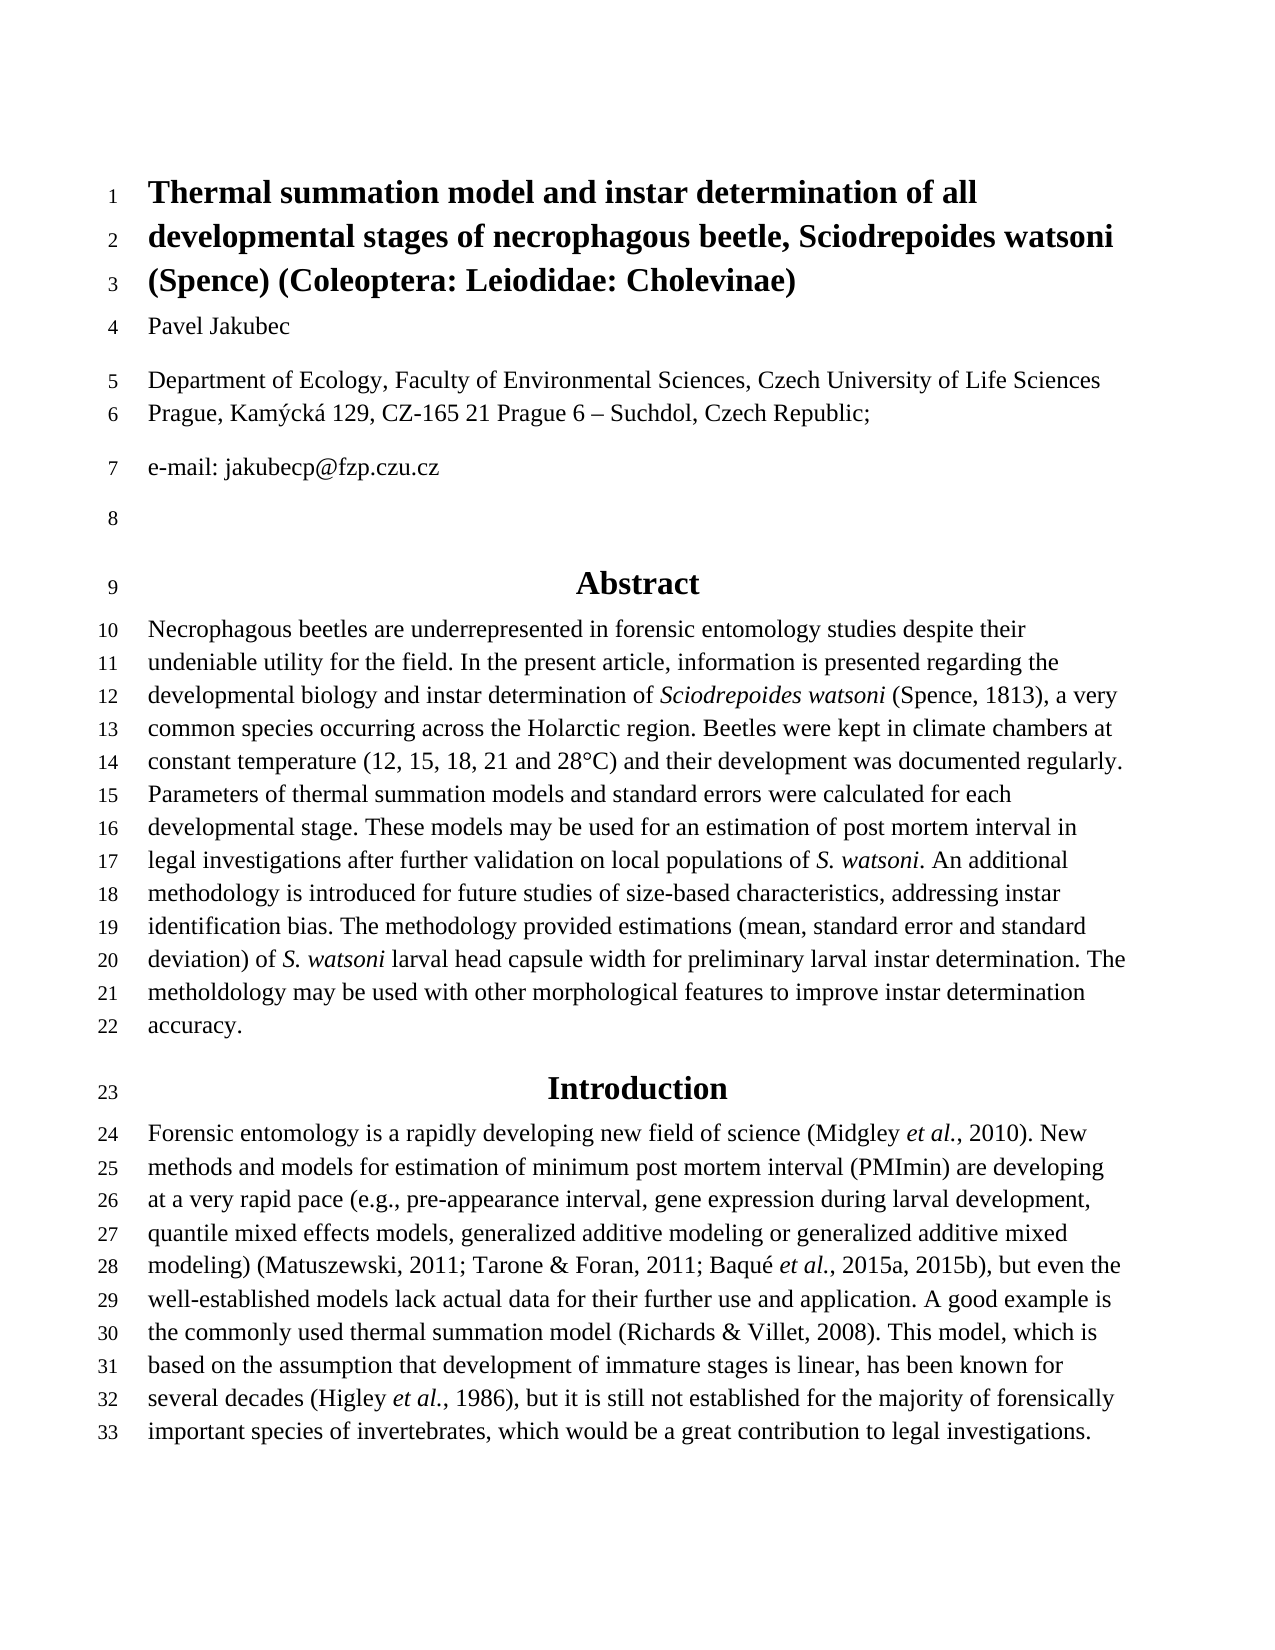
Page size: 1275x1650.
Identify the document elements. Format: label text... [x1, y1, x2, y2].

subtitle Thermal summation model and instar determination of all developmental stages of necrophagous beetle, Sciodrepoides watsoni (Spence) (Coleoptera: Leiodidae: Cholevinae) [148, 173, 1127, 299]
title Introduction [148, 1068, 1127, 1107]
title Abstract [148, 564, 1127, 602]
text Pavel Jakubec [148, 311, 1127, 340]
text Department of Ecology, Faculty of Environmental Sciences, Czech University of Life Sciences Prague, Kamýcká 129, CZ-165 21 Prague 6 – Suchdol, Czech Republic; [148, 365, 1127, 427]
text e-mail: jakubecp@fzp.czu.cz [148, 452, 1127, 481]
text Forensic entomology is a rapidly developing new field of science (Midgley et al., 2010). New methods and models for estimation of minimum post mortem interval (PMImin) are developing at a very rapid pace (e.g., pre-appearance interval, gene expression during larval development, quantile mixed effects models, generalized additive modeling or generalized additive mixed modeling) (Matuszewski, 2011; Tarone & Foran, 2011; Baqué et al., 2015a, 2015b), but even the well-established models lack actual data for their further use and application. A good example is the commonly used thermal summation model (Richards & Villet, 2008). This model, which is based on the assumption that development of immature stages is linear, has been known for several decades (Higley et al., 1986), but it is still not established for the majority of forensically important species of invertebrates, which would be a great contribution to legal investigations. [148, 1118, 1127, 1444]
text Necrophagous beetles are underrepresented in forensic entomology studies despite their undeniable utility for the field. In the present article, information is presented regarding the developmental biology and instar determination of Sciodrepoides watsoni (Spence, 1813), a very common species occurring across the Holarctic region. Beetles were kept in climate chambers at constant temperature (12, 15, 18, 21 and 28°C) and their development was documented regularly. Parameters of thermal summation models and standard errors were calculated for each developmental stage. These models may be used for an estimation of post mortem interval in legal investigations after further validation on local populations of S. watsoni. An additional methodology is introduced for future studies of size-based characteristics, addressing instar identification bias. The methodology provided estimations (mean, standard error and standard deviation) of S. watsoni larval head capsule width for preliminary larval instar determination. The metholdology may be used with other morphological features to improve instar determination accuracy. [148, 614, 1127, 1039]
